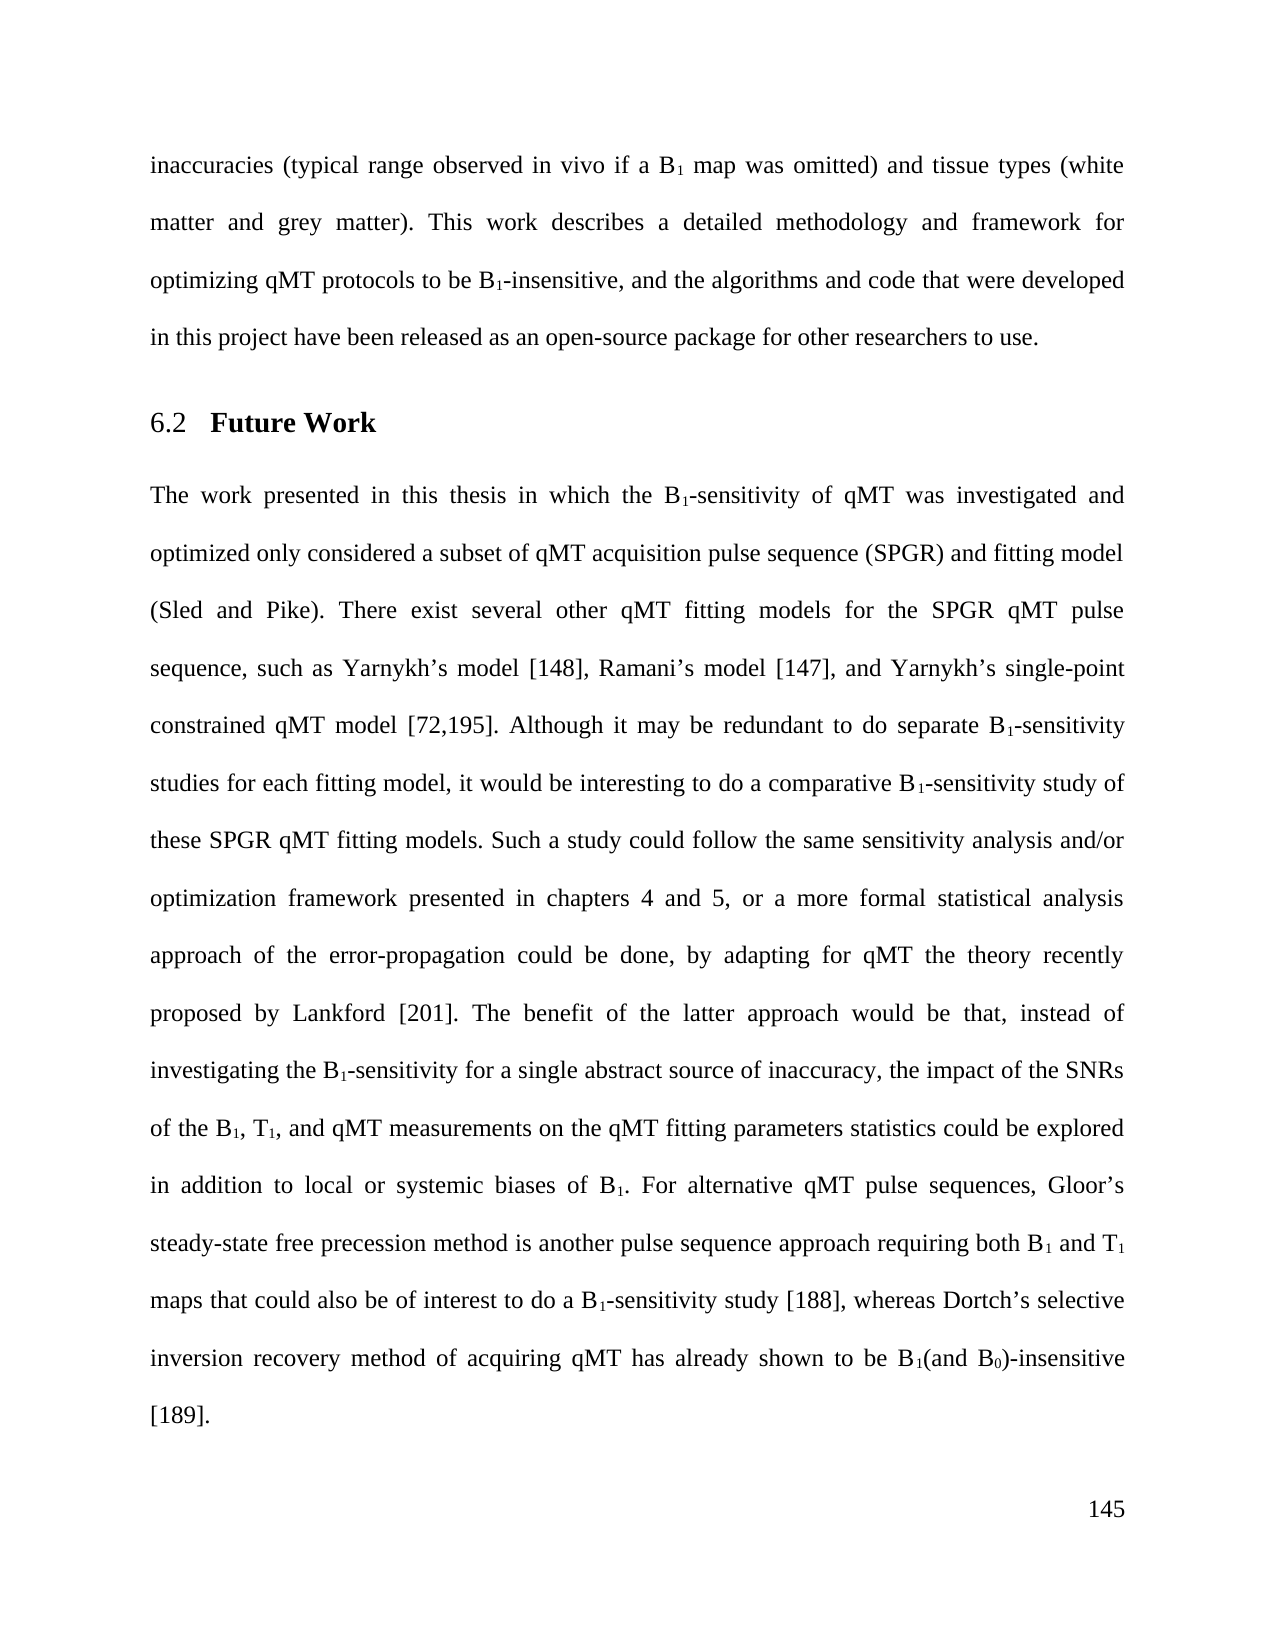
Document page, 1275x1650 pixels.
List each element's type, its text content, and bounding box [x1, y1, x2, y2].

text The work presented in this thesis in which the B1-sensitivity of qMT was investigated and optimized only considered a subset of qMT acquisition pulse sequence (SPGR) and fitting model (Sled and Pike). There exist several other qMT fitting models for the SPGR qMT pulse sequence, such as Yarnykh’s model [148], Ramani’s model [147], and Yarnykh’s single-point constrained qMT model [72,195]. Although it may be redundant to do separate B1-sensitivity studies for each fitting model, it would be interesting to do a comparative B1-sensitivity study of these SPGR qMT fitting models. Such a study could follow the same sensitivity analysis and/or optimization framework presented in chapters 4 and 5, or a more formal statistical analysis approach of the error-propagation could be done, by adapting for qMT the theory recently proposed by Lankford [201]. The benefit of the latter approach would be that, instead of investigating the B1-sensitivity for a single abstract source of inaccuracy, the impact of the SNRs of the B1, T1, and qMT measurements on the qMT fitting parameters statistics could be explored in addition to local or systemic biases of B1. For alternative qMT pulse sequences, Gloor’s steady-state free precession method is another pulse sequence approach requiring both B1 and T1 maps that could also be of interest to do a B1-sensitivity study [188], whereas Dortch’s selective inversion recovery method of acquiring qMT has already shown to be B1(and B0)-insensitive [189]. [150, 480, 1125, 1429]
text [150, 150, 1125, 351]
subtitle Future Work [150, 405, 1125, 438]
